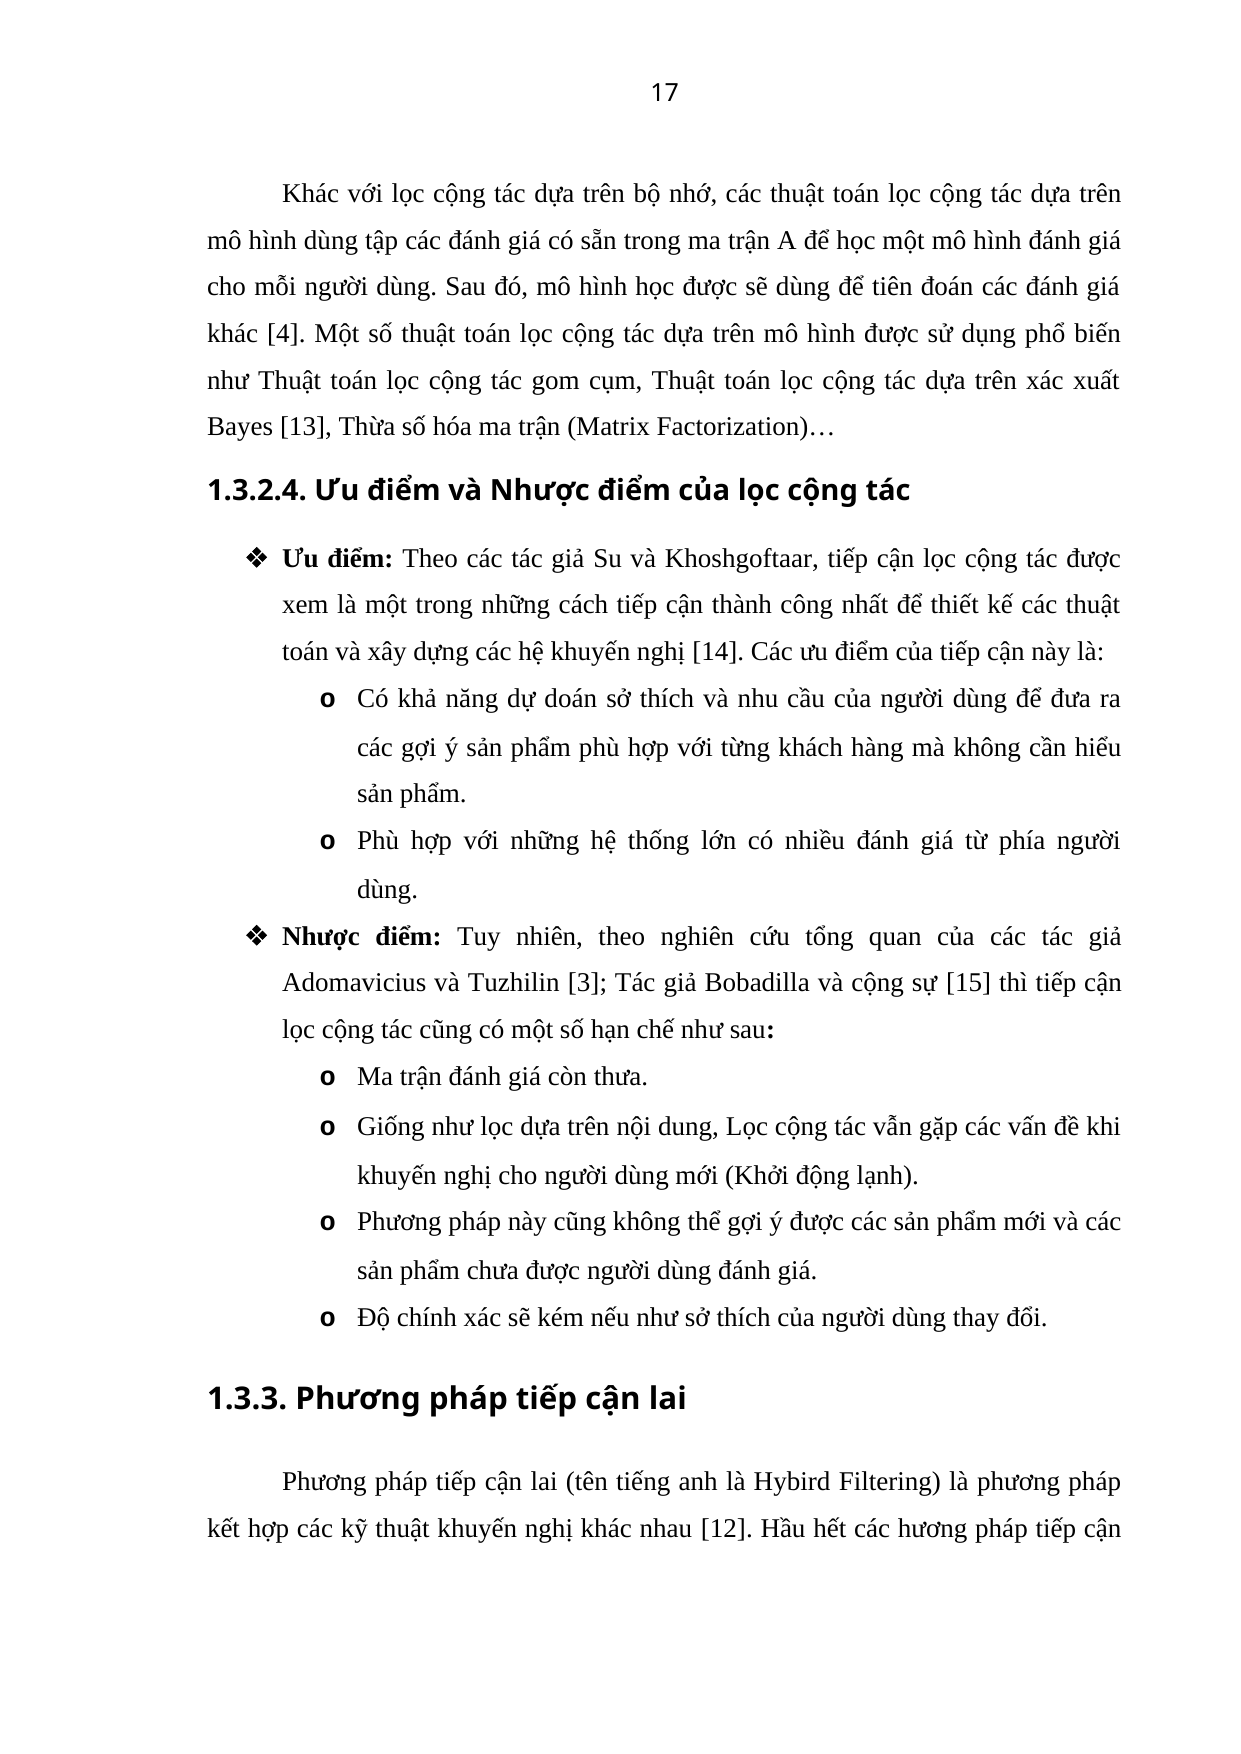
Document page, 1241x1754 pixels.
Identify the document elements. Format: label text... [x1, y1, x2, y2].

list Nhược điểm: Tuy nhiên, theo nghiên cứu tổng quan của các tác giả Adomavicius và Tuzhilin ; Tác giả Bobadilla và cộng sự thì tiếp cận lọc cộng tác cũng có một số hạn chế như sau: [244, 920, 1122, 1044]
list Ưu điểm: Theo các tác giả Su và Khoshgoftaar, tiếp cận lọc cộng tác được xem là một trong những cách tiếp cận thành công nhất để thiết kế các thuật toán và xây dựng các hệ khuyến nghị . Các ưu điểm của tiếp cận này là: [244, 542, 1122, 666]
list Phù hợp với những hệ thống lớn có nhiều đánh giá từ phía người dùng. [319, 824, 1122, 904]
subtitle 1.3.3. Phương pháp tiếp cận lai [207, 1376, 1122, 1419]
list Phương pháp này cũng không thể gợi ý được các sản phẩm mới và các sản phẩm chưa được người dùng đánh giá. [319, 1206, 1122, 1286]
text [207, 1465, 1122, 1543]
list Có khả năng dự doán sở thích và nhu cầu của người dùng để đưa ra các gợi ý sản phẩm phù hợp với từng khách hàng mà không cần hiểu sản phẩm. [319, 682, 1122, 808]
text Khác với lọc cộng tác dựa trên bộ nhớ, các thuật toán lọc cộng tác dựa trên mô hình dùng tập các đánh giá có sẵn trong ma trận A để học một mô hình đánh giá cho mỗi người dùng. Sau đó, mô hình học được sẽ dùng để tiên đoán các đánh giá khác . Một số thuật toán lọc cộng tác dựa trên mô hình được sử dụng phổ biến như Thuật toán lọc cộng tác gom cụm, Thuật toán lọc cộng tác dựa trên xác xuất Bayes , Thừa số hóa ma trận (Matrix Factorization)… [207, 177, 1122, 442]
list Độ chính xác sẽ kém nếu như sở thích của người dùng thay đổi. [319, 1301, 1122, 1334]
subtitle 1.3.2.4. Ưu điểm và Nhược điểm của lọc cộng tác [207, 470, 1122, 509]
list Ma trận đánh giá còn thưa. [319, 1060, 1122, 1093]
list Giống như lọc dựa trên nội dung, Lọc cộng tác vẫn gặp các vấn đề khi khuyến nghị cho người dùng mới (Khởi động lạnh). [319, 1110, 1122, 1190]
